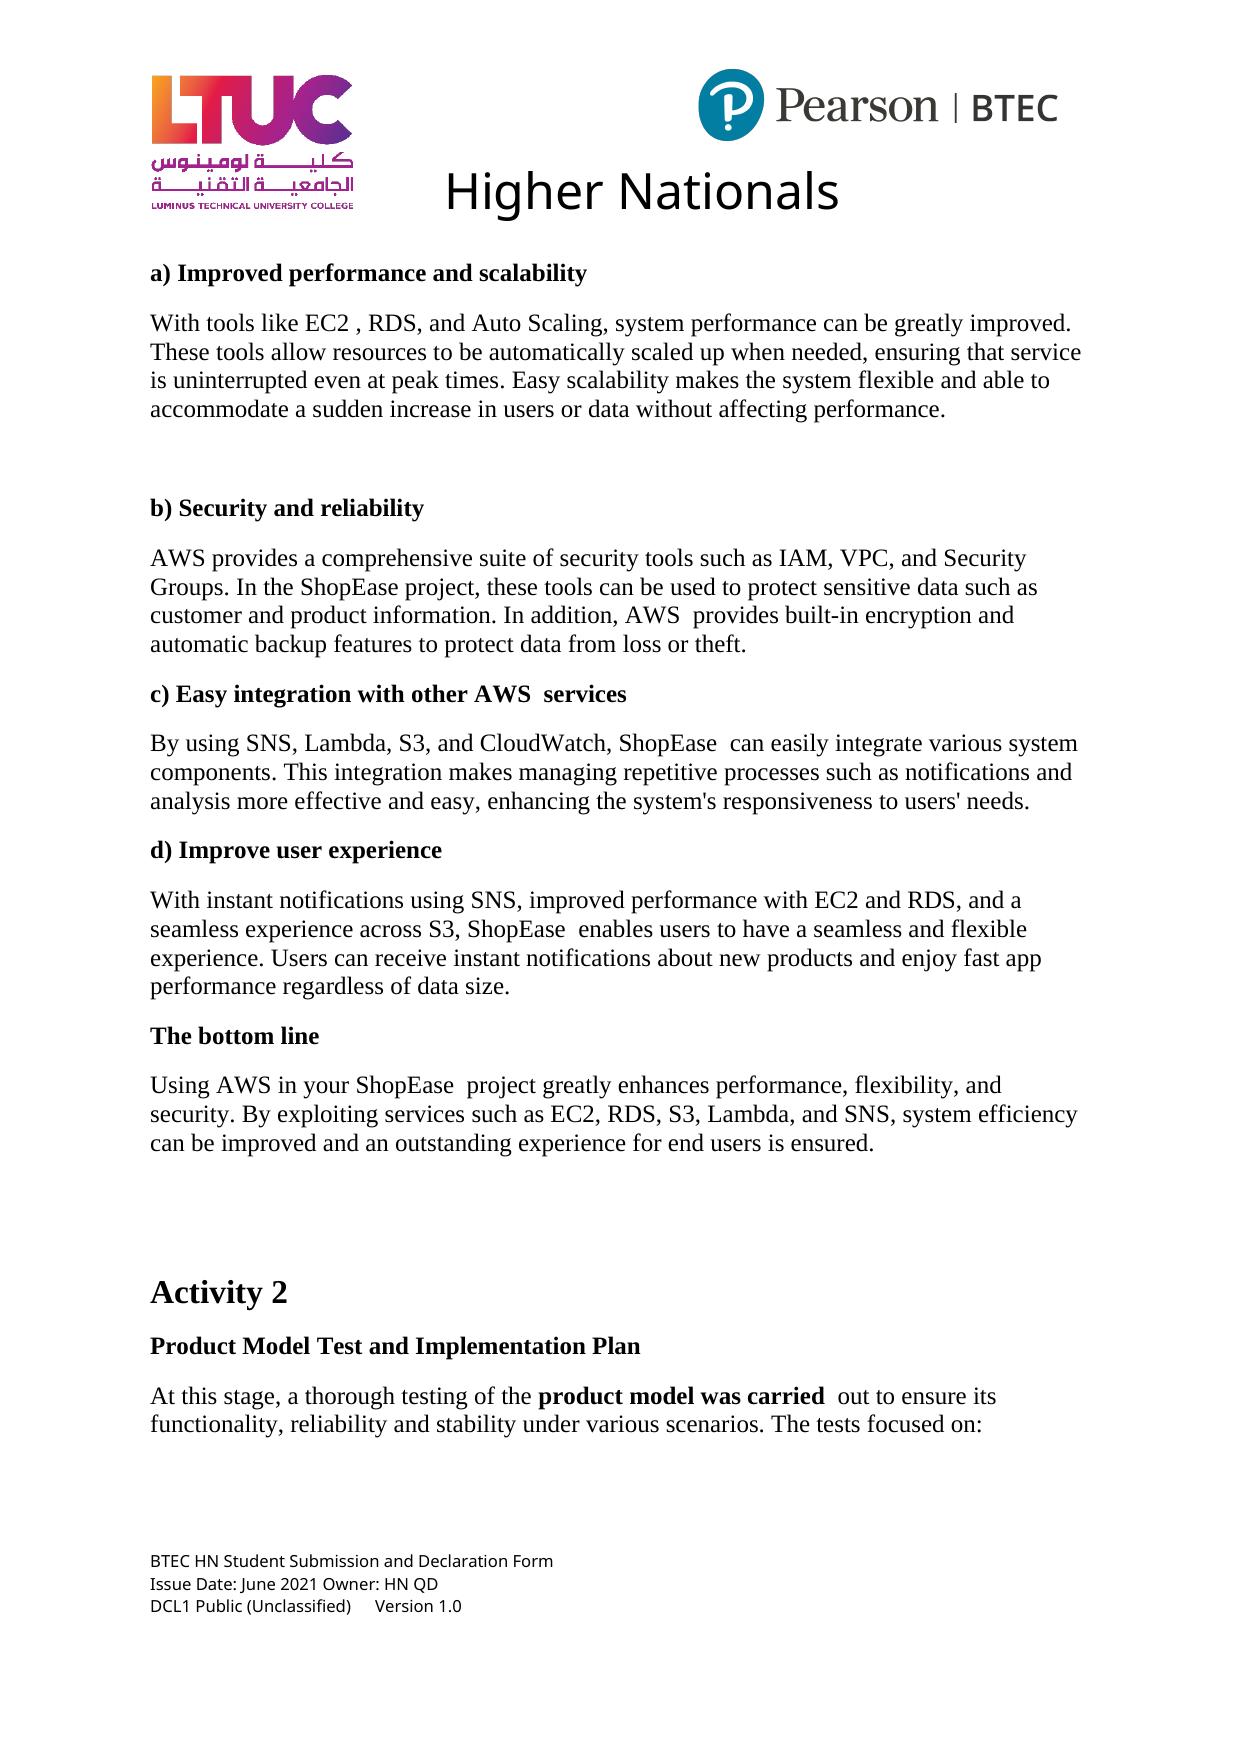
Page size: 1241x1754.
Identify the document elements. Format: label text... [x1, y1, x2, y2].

text b) Security and reliability [150, 493, 1090, 522]
text AWS provides a comprehensive suite of security tools such as IAM, VPC, and Security Groups. In the ShopEase project, these tools can be used to protect sensitive data such as customer and product information. In addition, AWS provides built-in encryption and automatic backup features to protect data from loss or theft. [150, 543, 1090, 658]
text a) Improved performance and scalability [150, 258, 1090, 287]
text With instant notifications using SNS, improved performance with EC2 and RDS, and a seamless experience across S3, ShopEase enables users to have a seamless and flexible experience. Users can receive instant notifications about new products and enjoy fast app performance regardless of data size. [150, 885, 1090, 1000]
text Activity 2 [150, 1272, 1090, 1310]
text With tools like EC2 , RDS, and Auto Scaling, system performance can be greatly improved. These tools allow resources to be automatically scaled up when needed, ensuring that service is uninterrupted even at peak times. Easy scalability makes the system flexible and able to accommodate a sudden increase in users or data without affecting performance. [150, 308, 1090, 423]
picture [690, 61, 1069, 146]
text By using SNS, Lambda, S3, and CloudWatch, ShopEase can easily integrate various system components. This integration makes managing repetitive processes such as notifications and analysis more effective and easy, enhancing the system's responsiveness to users' needs. [150, 728, 1090, 815]
text Product Model Test and Implementation Plan [150, 1331, 1090, 1360]
text d) Improve user experience [150, 836, 1090, 864]
picture [150, 73, 354, 210]
text The bottom line [150, 1021, 1090, 1050]
text At this stage, a thorough testing of the product model was carried out to ensure its functionality, reliability and stability under various scenarios. The tests focused on: [150, 1381, 1090, 1438]
text c) Easy integration with other AWS services [150, 679, 1090, 708]
text Using AWS in your ShopEase project greatly enhances performance, flexibility, and security. By exploiting services such as EC2, RDS, S3, Lambda, and SNS, system efficiency can be improved and an outstanding experience for end users is ensured. [150, 1071, 1090, 1157]
